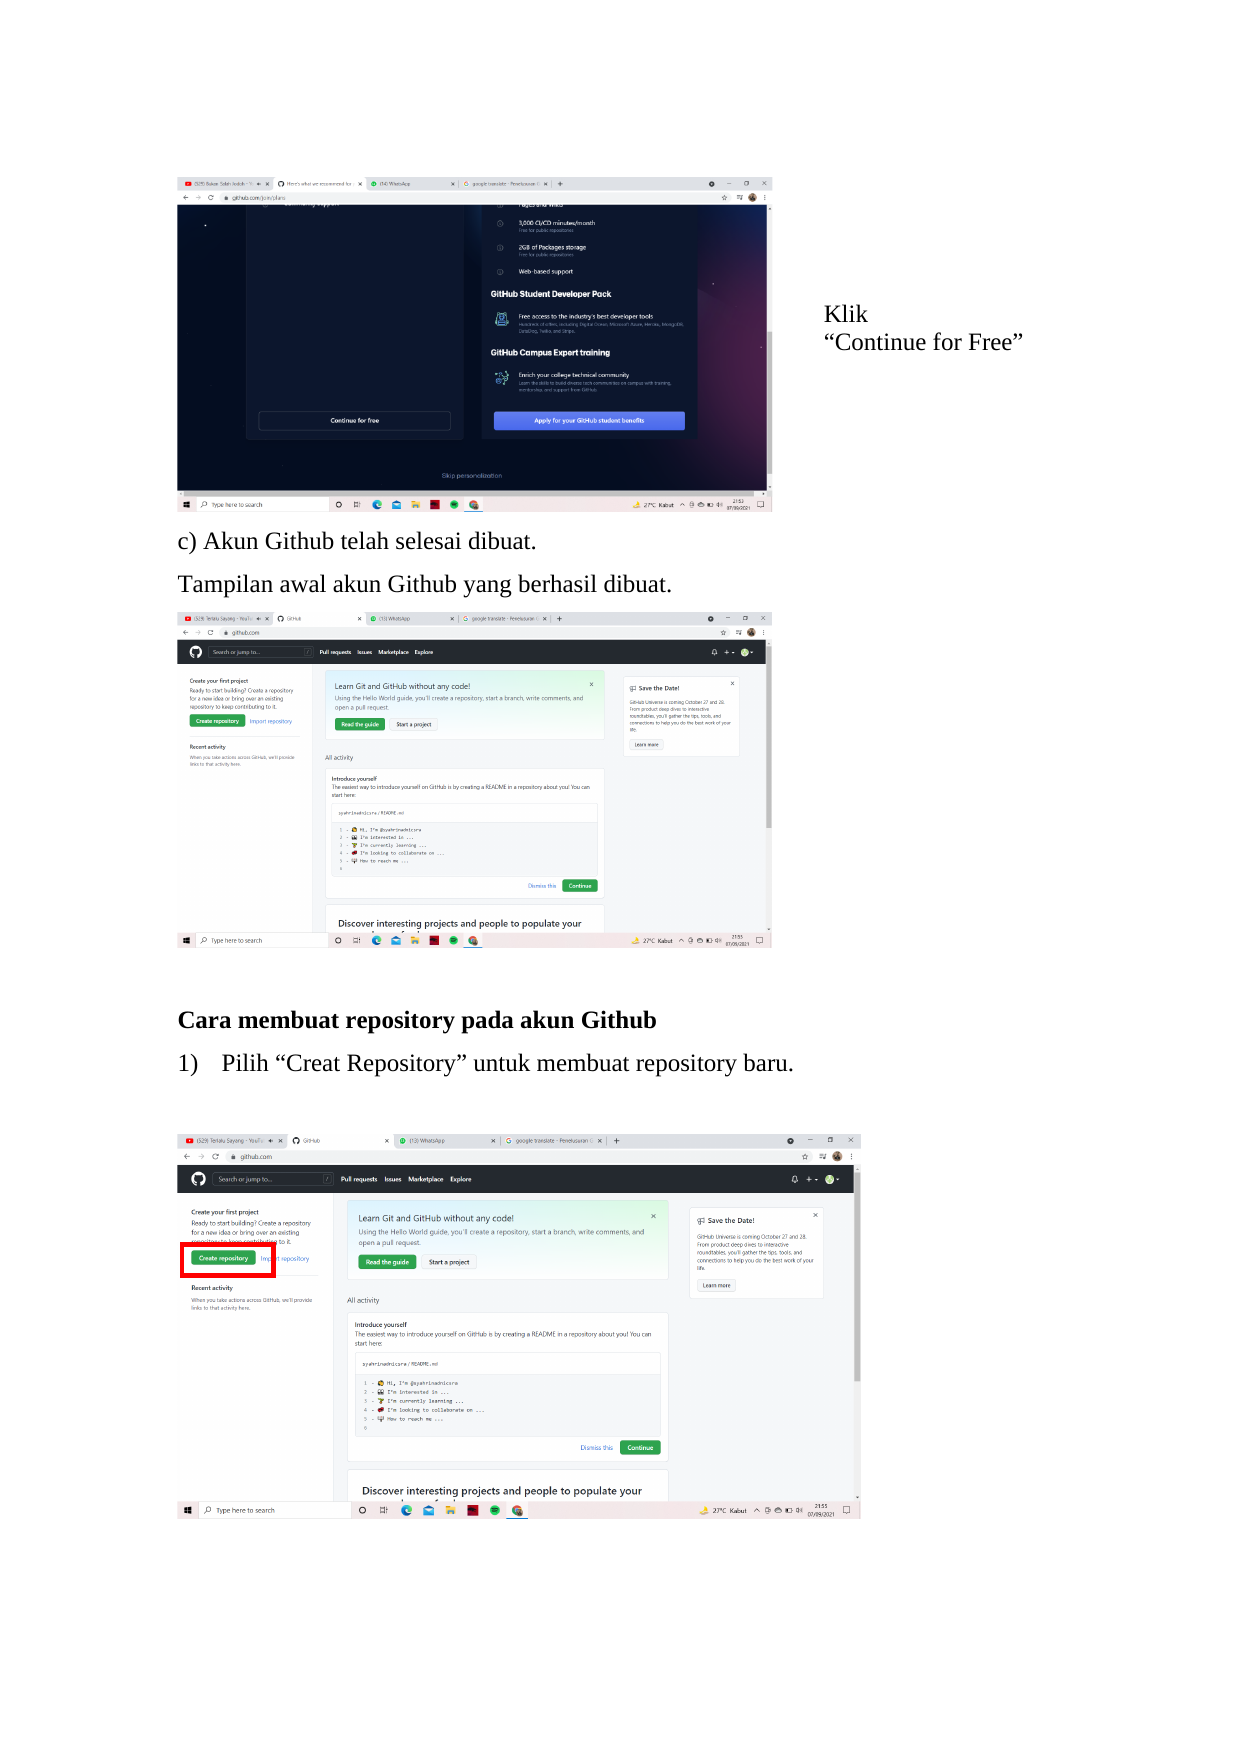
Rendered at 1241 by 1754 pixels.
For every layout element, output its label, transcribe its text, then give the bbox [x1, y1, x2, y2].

list Pilih “Creat Repository” untuk membuat repository baru. [177, 1048, 1063, 1077]
picture [177, 1134, 861, 1519]
list Cara membuat repository pada akun Github [177, 1005, 1063, 1033]
picture [177, 612, 772, 948]
picture [177, 177, 773, 512]
list Akun Github telah selesai dibuat. [177, 526, 1063, 555]
list Tampilan awal akun Github yang berhasil dibuat. [177, 569, 1063, 598]
